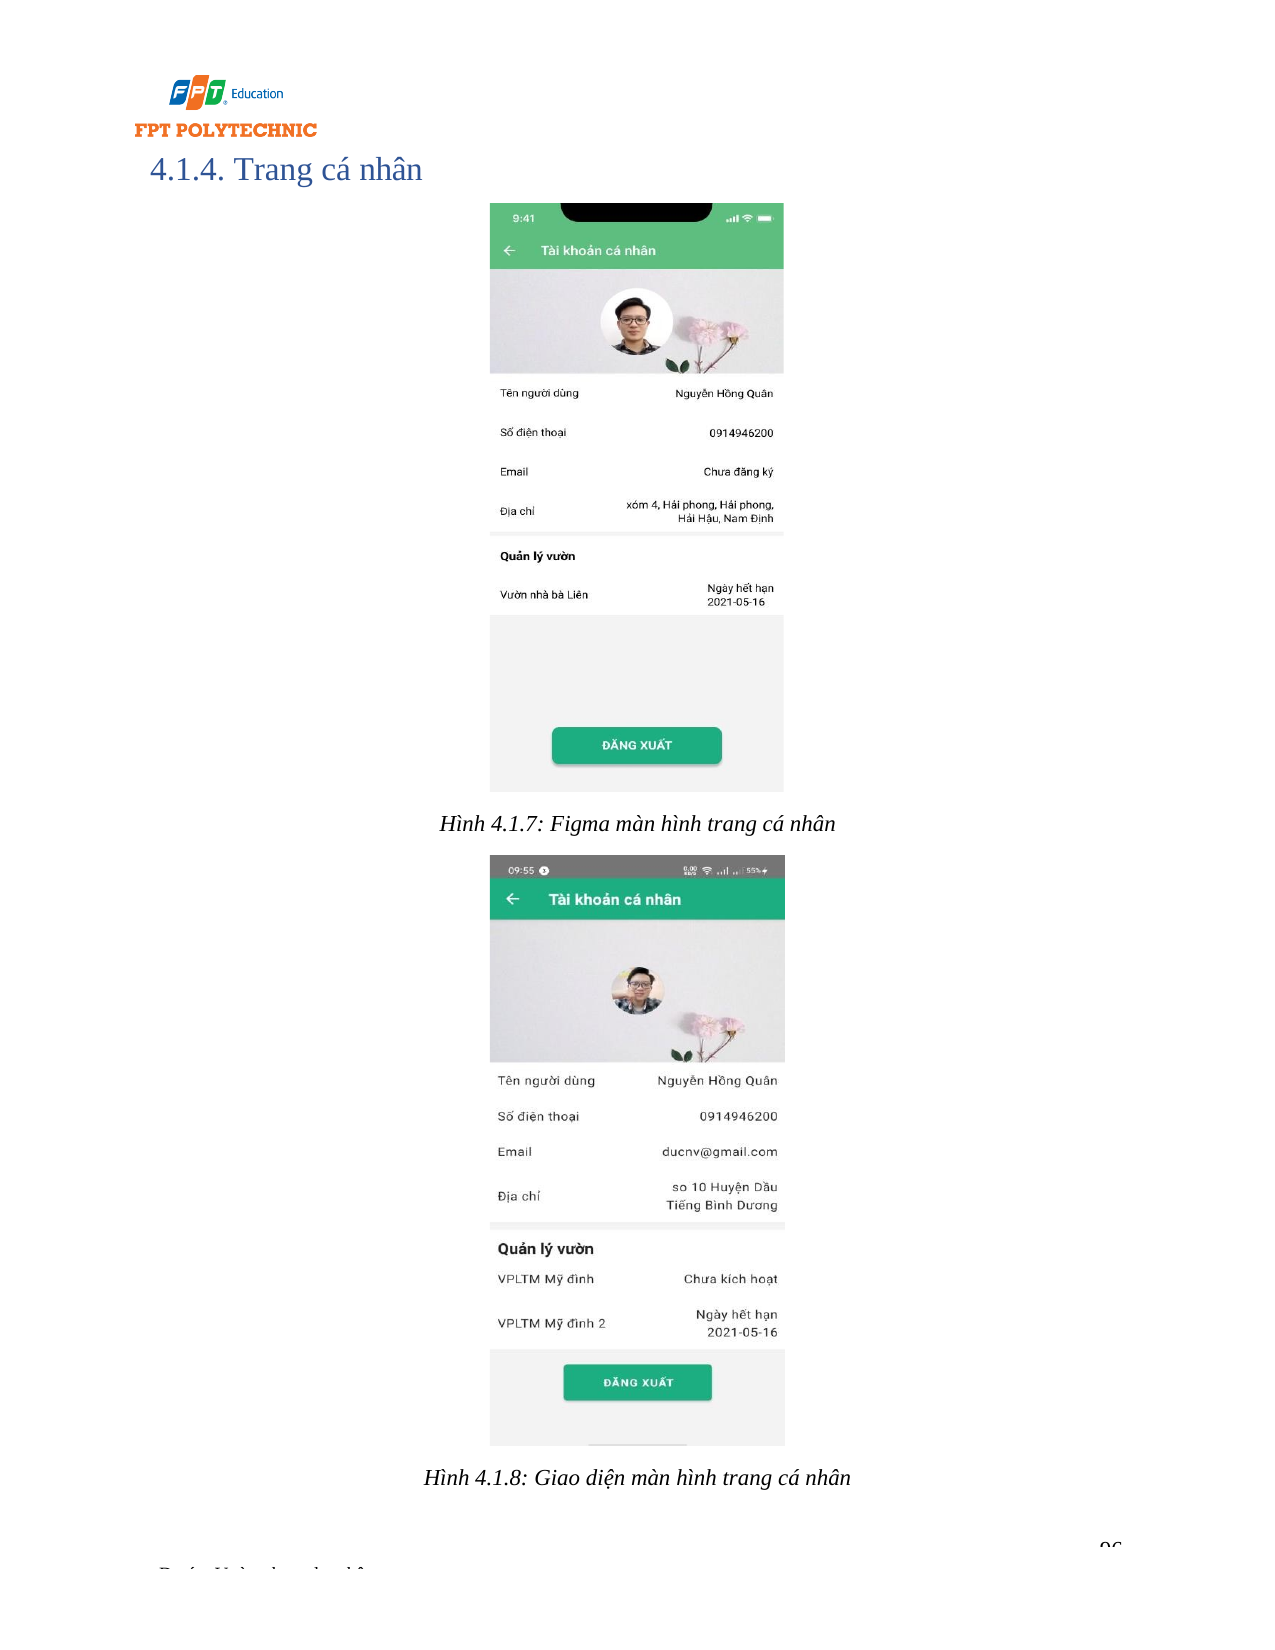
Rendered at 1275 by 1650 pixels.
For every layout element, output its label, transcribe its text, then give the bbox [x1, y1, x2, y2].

picture [489, 855, 785, 1446]
picture [135, 75, 317, 137]
text Hình 4.1.8: Giao diện màn hình trang cá nhân [423, 1464, 1225, 1491]
picture [489, 203, 784, 792]
subtitle Trang cá nhân [150, 149, 424, 187]
